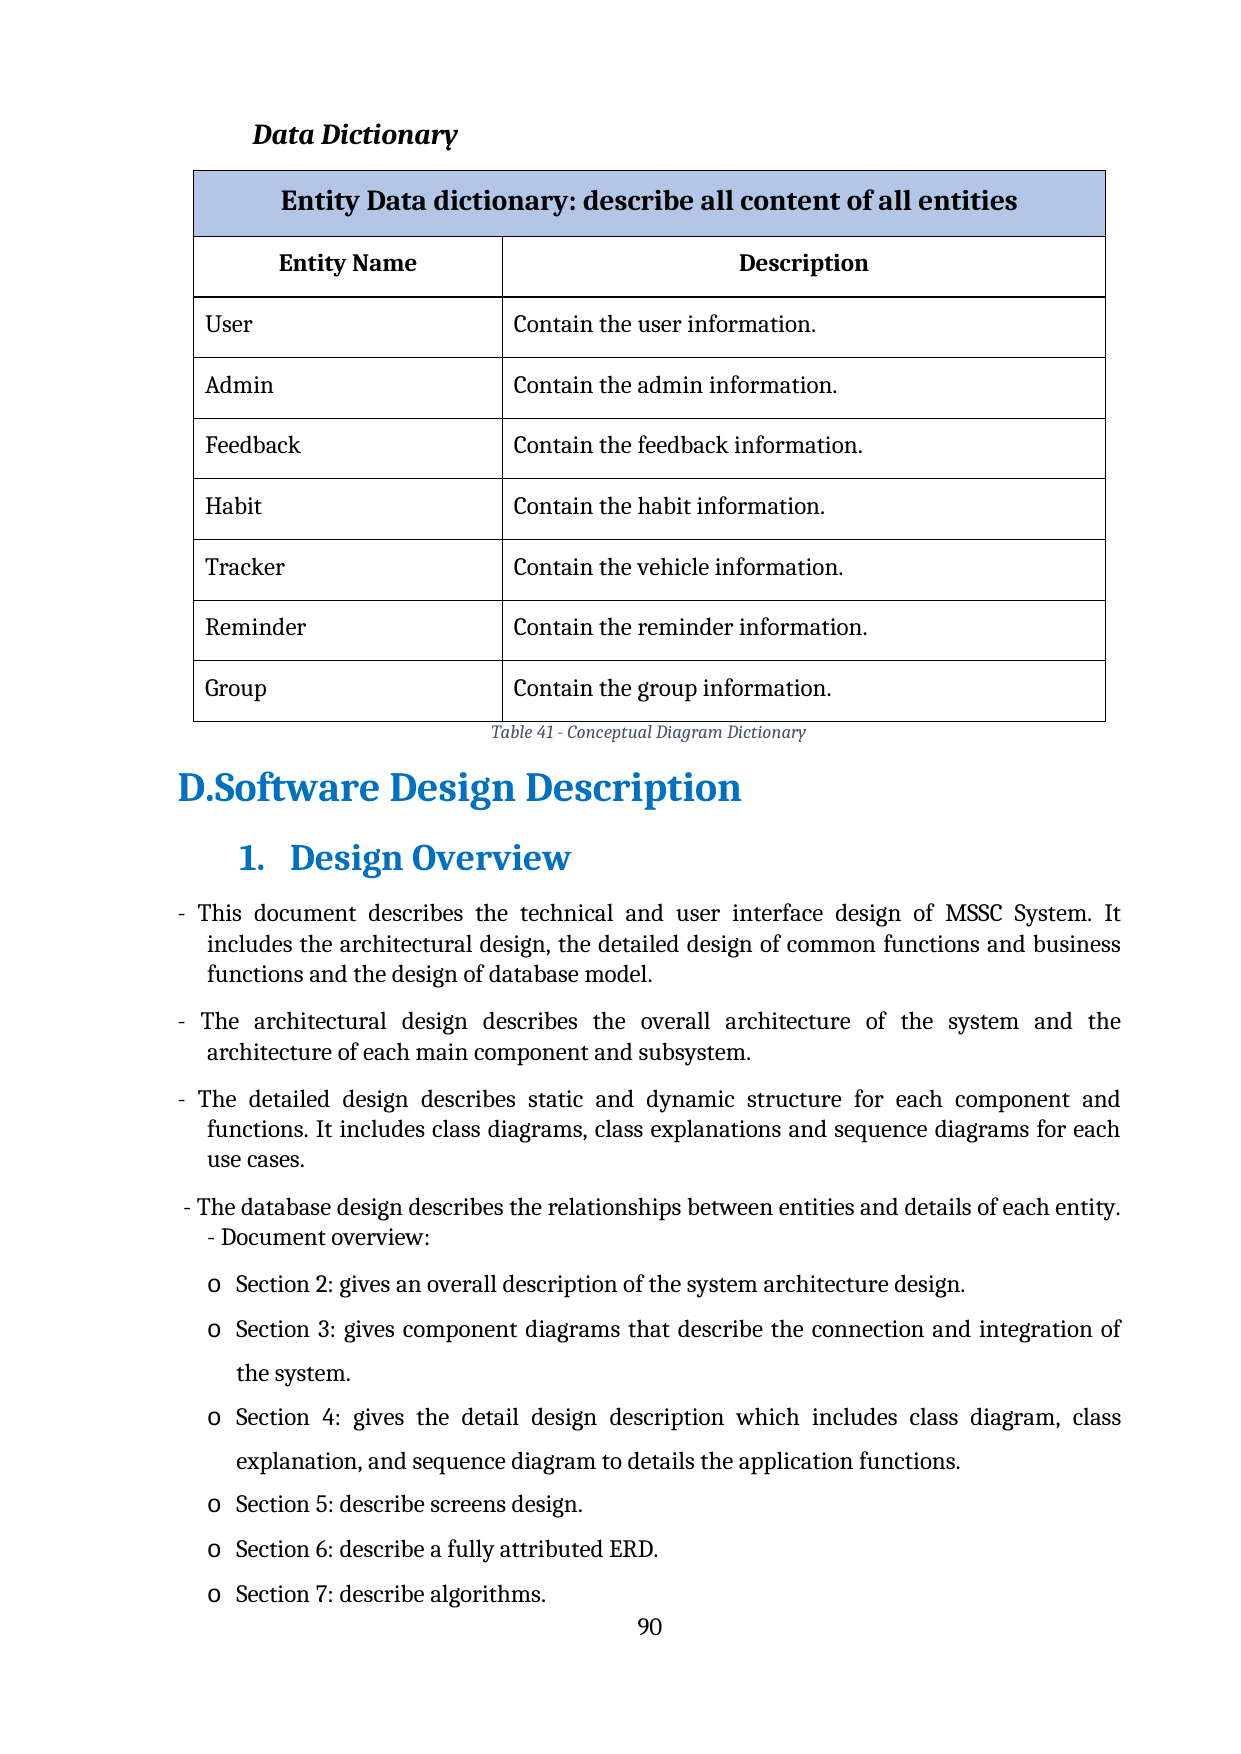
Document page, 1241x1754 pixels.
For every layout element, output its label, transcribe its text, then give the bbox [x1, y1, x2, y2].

table_cell Contain the reminder information. [503, 601, 1105, 660]
table_cell Contain the user information. [503, 298, 1105, 357]
table_header Entity Data dictionary: describe all content of all entities [194, 171, 1105, 236]
list Design Overview [252, 837, 1122, 880]
list Section 6: describe a fully attributed ERD. [207, 1535, 1122, 1565]
list Section 7: describe algorithms. [207, 1580, 1122, 1610]
text - The detailed design describes static and dynamic structure for each component and functions. It includes class diagrams, class explanations and sequence diagrams for each use cases. [177, 1084, 1122, 1174]
table_cell Reminder [194, 601, 502, 660]
table_cell Habit [194, 479, 502, 539]
text - The architectural design describes the overall architecture of the system and the architecture of each main component and subsystem. [177, 1007, 1122, 1066]
table_cell Entity Name [194, 237, 502, 296]
text - The database design describes the relationships between entities and details of each entity. - Document overview: [177, 1192, 1122, 1252]
list Data Dictionary [252, 118, 1122, 152]
table_cell Contain the habit information. [503, 479, 1105, 539]
table_cell Contain the vehicle information. [503, 540, 1105, 599]
table_cell Contain the feedback information. [503, 419, 1105, 478]
table_cell Tracker [194, 540, 502, 599]
table_cell Description [503, 237, 1105, 296]
text - This document describes the technical and user interface design of MSSC System. It includes the architectural design, the detailed design of common functions and business functions and the design of database model. [177, 899, 1122, 989]
table_cell Admin [194, 358, 502, 418]
list Section 4: gives the detail design description which includes class diagram, class explanation, and sequence diagram to details the application functions. [207, 1402, 1122, 1476]
list Software Design Description [177, 764, 1122, 812]
table_cell Contain the group information. [503, 661, 1105, 721]
table_cell User [194, 298, 502, 357]
list Section 2: gives an overall description of the system architecture design. [207, 1270, 1122, 1300]
list Section 5: describe screens design. [207, 1490, 1122, 1520]
list Section 3: gives component diagrams that describe the connection and integration of the system. [207, 1315, 1122, 1388]
table_cell Contain the admin information. [503, 358, 1105, 418]
table_cell Feedback [194, 419, 502, 478]
table_cell Group [194, 661, 502, 721]
